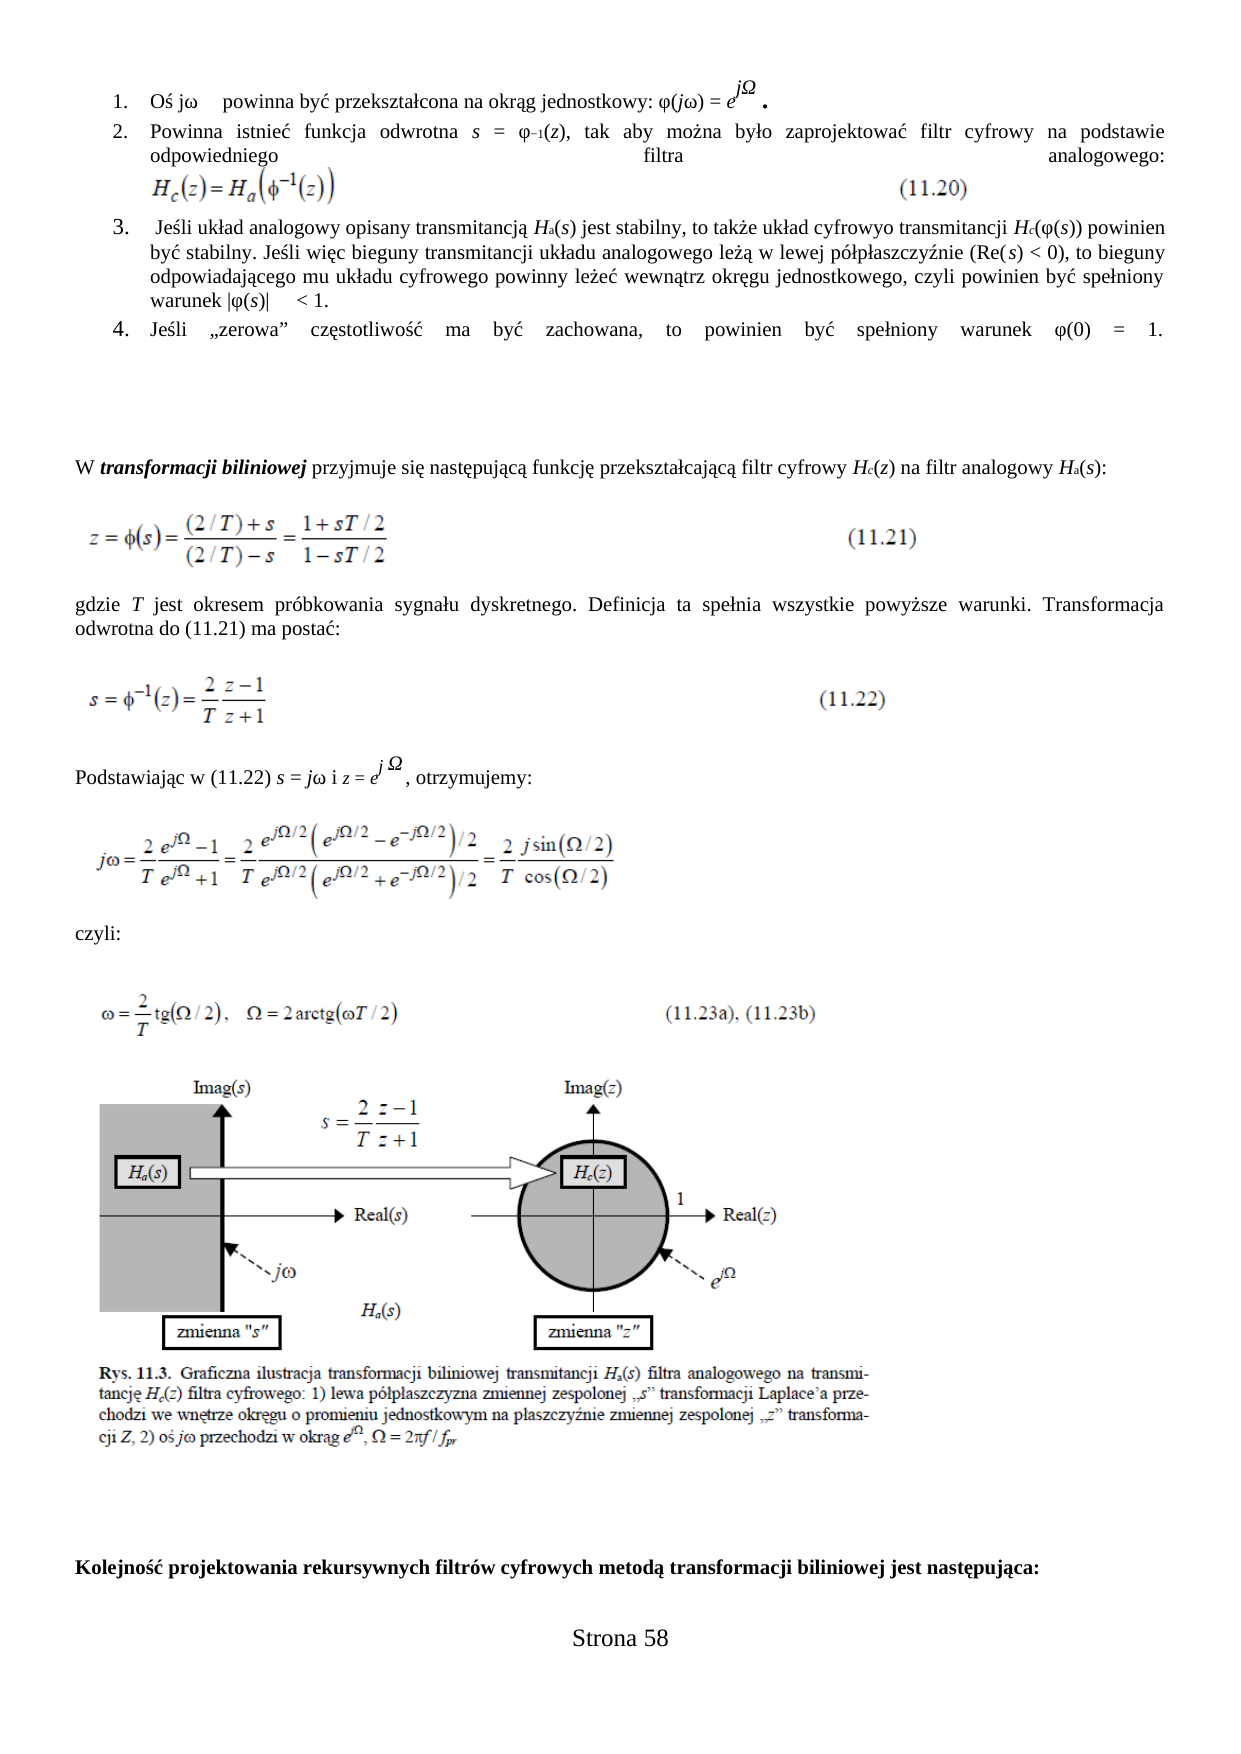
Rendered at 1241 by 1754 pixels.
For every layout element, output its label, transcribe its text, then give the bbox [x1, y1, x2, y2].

text W transformacji biliniowej przyjmuje się następującą funkcję przekształcającą filtr cyfrowy Hc(z) na filtr analogowy Ha(s): [75, 455, 1165, 479]
picture [78, 510, 917, 570]
picture [93, 991, 820, 1037]
picture [93, 820, 626, 899]
list Jeśli „zerowa” częstotliwość ma być zachowana, to powinien być spełniony warunek φ(0) = 1. [112, 315, 1165, 370]
picture [78, 671, 893, 730]
list Oś jω powinna być przekształcona na okrąg jednostkowy: φ(jω) = ejΩ . [112, 75, 1165, 116]
list Jeśli układ analogowy opisany transmitancją Ha(s) jest stabilny, to także układ cyfrowyo transmitancji Hc(φ(s)) powinien być stabilny. Jeśli więc bieguny transmitancji układu analogowego leżą w lewej półpłaszczyźnie (Re(s) < 0), to bieguny odpowiadającego mu układu cyfrowego powinny leżeć wewnątrz okręgu jednostkowego, czyli powinien być spełniony warunek |φ(s)| < 1. [112, 213, 1165, 312]
picture [89, 1069, 882, 1452]
text Kolejność projektowania rekursywnych filtrów cyfrowych metodą transformacji biliniowej jest następująca: [75, 1555, 1165, 1579]
picture [150, 167, 970, 211]
